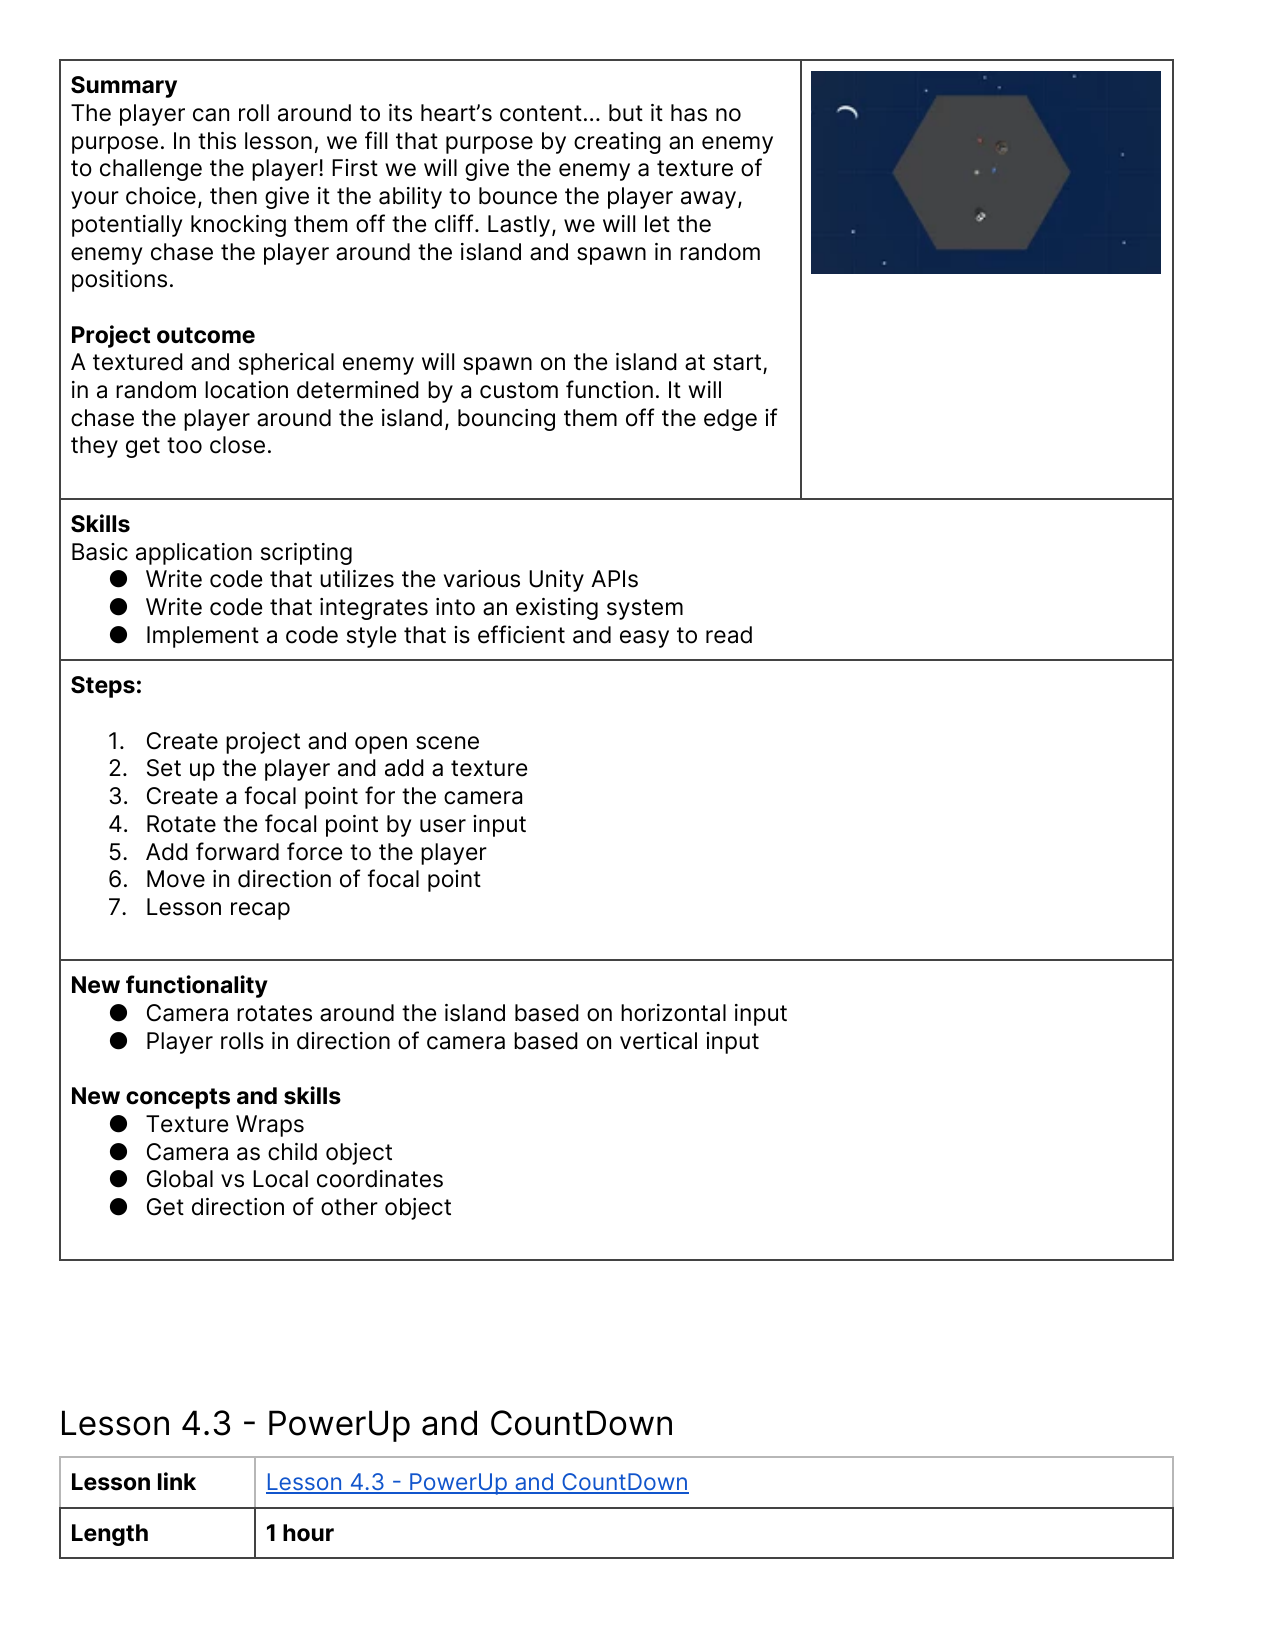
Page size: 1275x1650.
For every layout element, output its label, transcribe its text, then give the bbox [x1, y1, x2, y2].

subtitle Lesson 4.3 - PowerUp and CountDown [59, 1403, 819, 1443]
table_cell New functionality Camera rotates around the island based on horizontal input Player rolls in direction of camera based on vertical input New concepts and skills Texture Wraps Camera as child object Global vs Local coordinates Get direction of other object [61, 961, 1172, 1259]
table_header Lesson link [61, 1458, 254, 1507]
table_cell [802, 61, 1172, 497]
table_cell Summary The player can roll around to its heart’s content… but it has no purpose. In this lesson, we fill that purpose by creating an enemy to challenge the player! First we will give the enemy a texture of your choice, then give it the ability to bounce the player away, potentially knocking them off the cliff. Lastly, we will let the enemy chase the player around the island and spawn in random positions. Project outcome A textured and spherical enemy will spawn on the island at start, in a random location determined by a custom function. It will chase the player around the island, bouncing them off the edge if they get too close. [61, 61, 800, 497]
table_cell Length [61, 1509, 254, 1557]
picture [811, 71, 1161, 274]
table_cell 1 hour [256, 1509, 1172, 1557]
table_cell Skills Basic application scripting Write code that utilizes the various Unity APIs Write code that integrates into an existing system Implement a code style that is efficient and easy to read [61, 500, 1172, 659]
table_header Lesson 4.3 - PowerUp and CountDown [256, 1458, 1172, 1507]
table_cell Steps: Create project and open scene Set up the player and add a texture Create a focal point for the camera Rotate the focal point by user input Add forward force to the player Move in direction of focal point Lesson recap [61, 661, 1172, 959]
